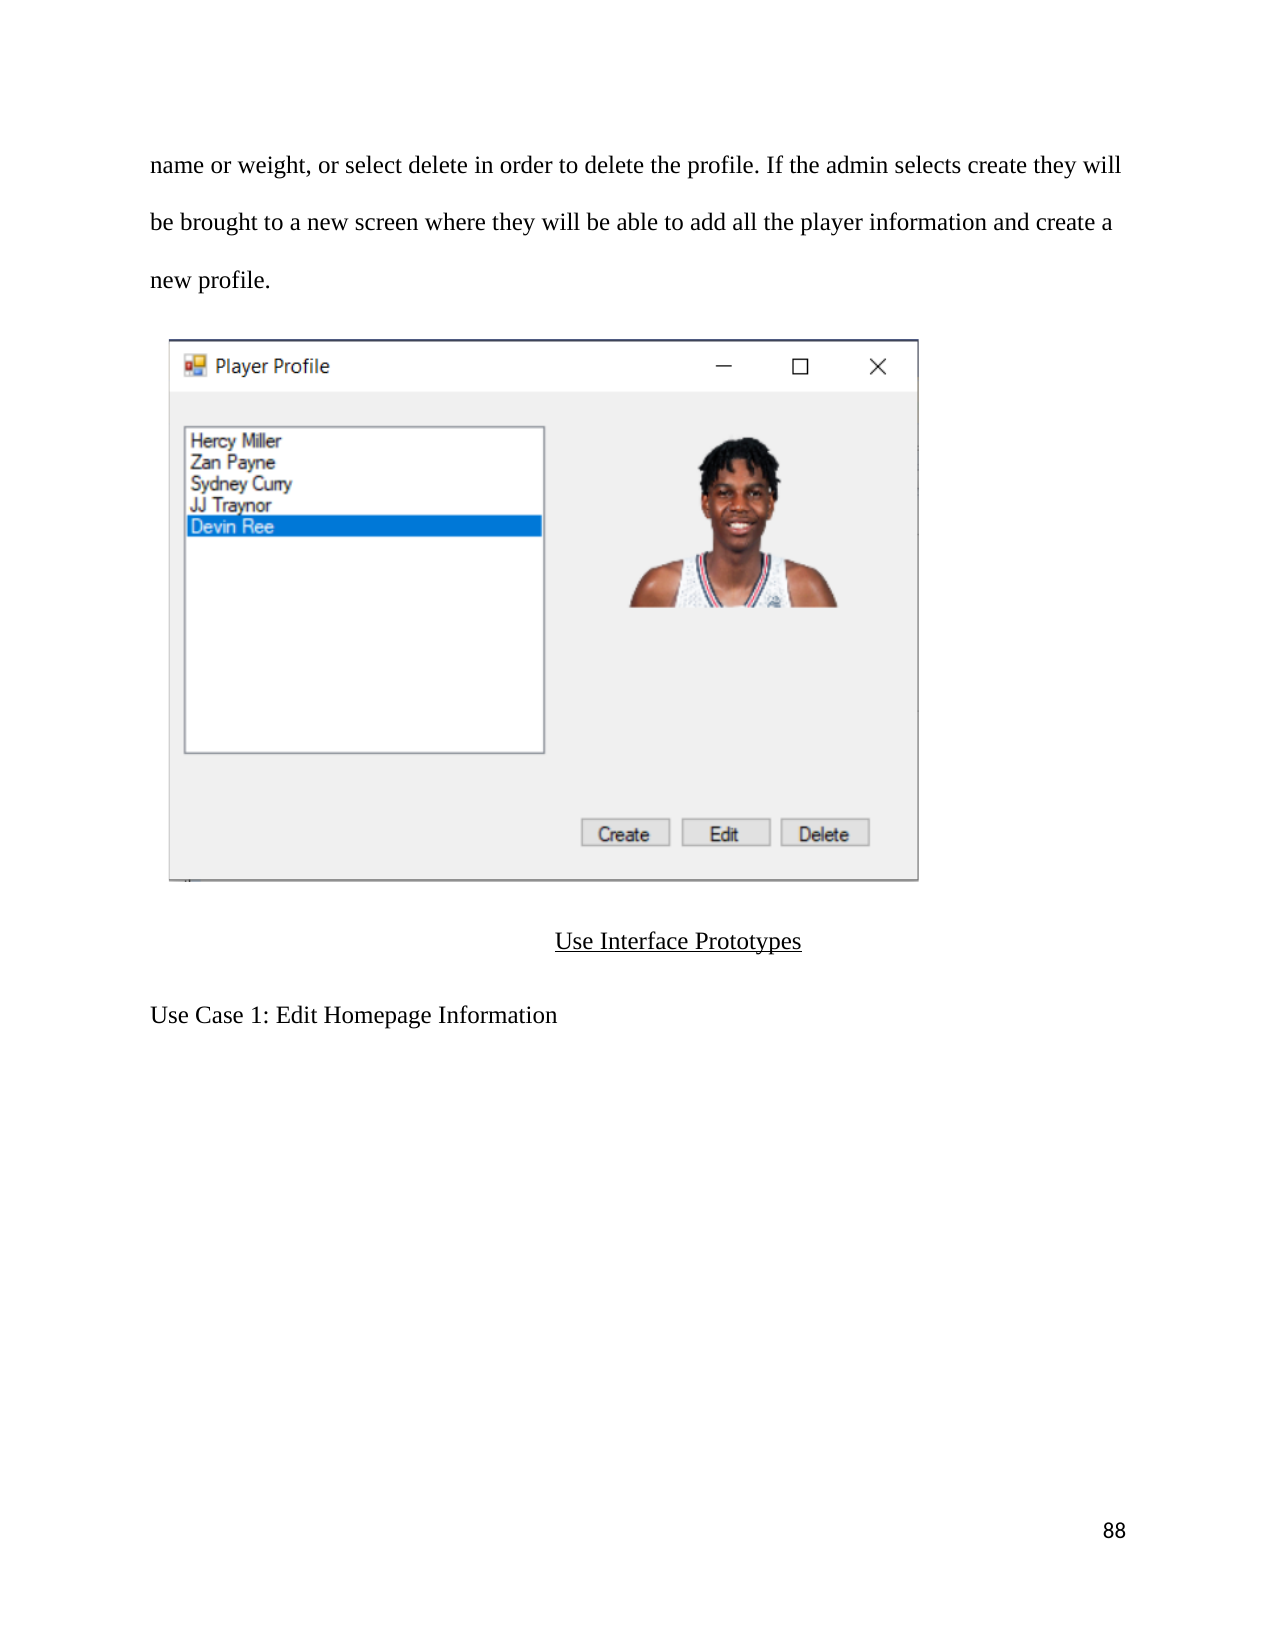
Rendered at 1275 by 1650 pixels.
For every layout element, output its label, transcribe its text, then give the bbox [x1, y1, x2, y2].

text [150, 150, 1125, 294]
text Use Case 1: Edit Homepage Information [150, 1000, 1125, 1029]
text Use Interface Prototypes [150, 926, 1125, 955]
